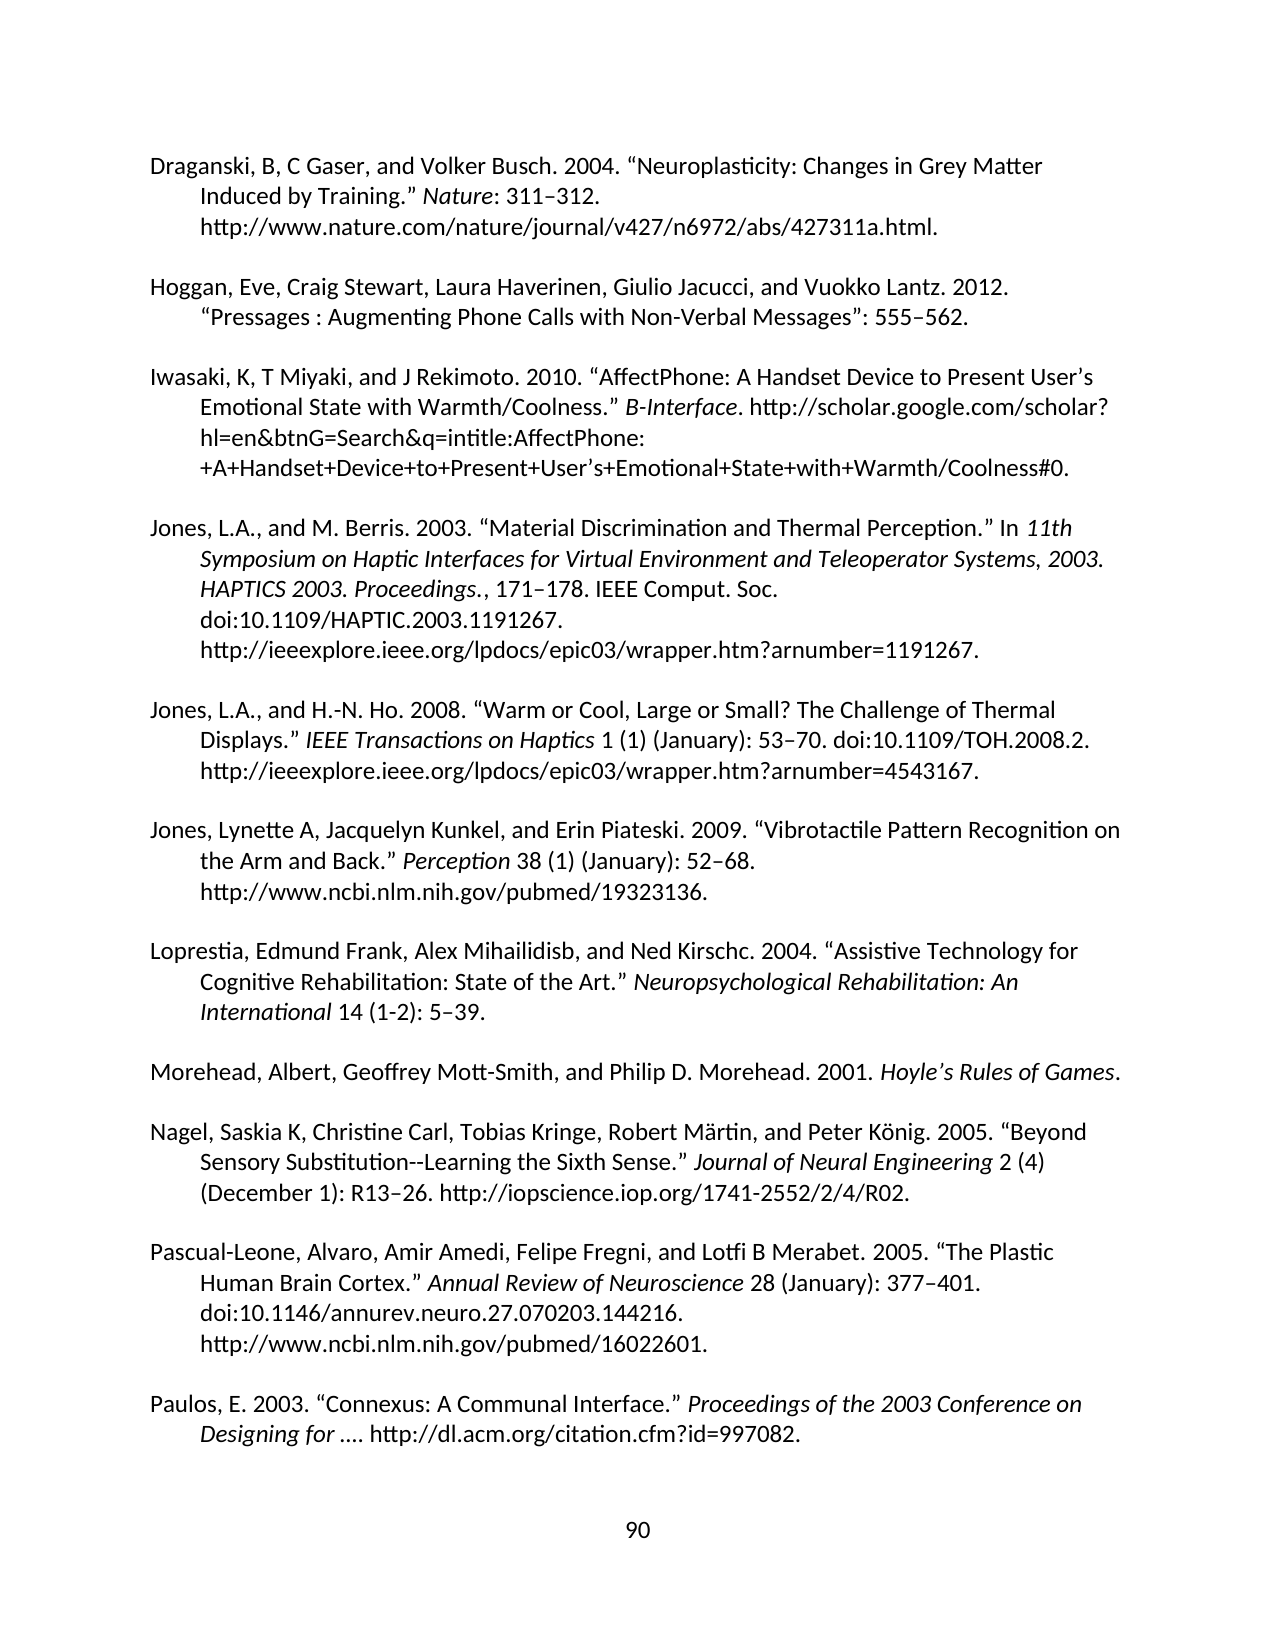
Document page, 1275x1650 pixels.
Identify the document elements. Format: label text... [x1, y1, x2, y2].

text Loprestia, Edmund Frank, Alex Mihailidisb, and Ned Kirschc. 2004. “Assistive Technology for Cognitive Rehabilitation: State of the Art.” Neuropsychological Rehabilitation: An International 14 (1-2): 5–39. [150, 935, 1125, 1027]
text Draganski, B, C Gaser, and Volker Busch. 2004. “Neuroplasticity: Changes in Grey Matter Induced by Training.” Nature: 311–312. http://www.nature.com/nature/journal/v427/n6972/abs/427311a.html. [150, 150, 1125, 242]
text Jones, Lynette A, Jacquelyn Kunkel, and Erin Piateski. 2009. “Vibrotactile Pattern Recognition on the Arm and Back.” Perception 38 (1) (January): 52–68. http://www.ncbi.nlm.nih.gov/pubmed/19323136. [150, 815, 1125, 906]
text Hoggan, Eve, Craig Stewart, Laura Haverinen, Giulio Jacucci, and Vuokko Lantz. 2012. “Pressages : Augmenting Phone Calls with Non-Verbal Messages”: 555–562. [150, 271, 1125, 332]
text Jones, L.A., and H.-N. Ho. 2008. “Warm or Cool, Large or Small? The Challenge of Thermal Displays.” IEEE Transactions on Haptics 1 (1) (January): 53–70. doi:10.1109/TOH.2008.2. http://ieeexplore.ieee.org/lpdocs/epic03/wrapper.htm?arnumber=4543167. [150, 694, 1125, 786]
text Pascual-Leone, Alvaro, Amir Amedi, Felipe Fregni, and Lotfi B Merabet. 2005. “The Plastic Human Brain Cortex.” Annual Review of Neuroscience 28 (January): 377–401. doi:10.1146/annurev.neuro.27.070203.144216. http://www.ncbi.nlm.nih.gov/pubmed/16022601. [150, 1237, 1125, 1359]
text Iwasaki, K, T Miyaki, and J Rekimoto. 2010. “AffectPhone: A Handset Device to Present User’s Emotional State with Warmth/Coolness.” B-Interface. http://scholar.google.com/scholar?hl=en&btnG=Search&q=intitle:AffectPhone:+A+Handset+Device+to+Present+User’s+Emotional+State+with+Warmth/Coolness#0. [150, 361, 1125, 483]
text Nagel, Saskia K, Christine Carl, Tobias Kringe, Robert Märtin, and Peter König. 2005. “Beyond Sensory Substitution--Learning the Sixth Sense.” Journal of Neural Engineering 2 (4) (December 1): R13–26. http://iopscience.iop.org/1741-2552/2/4/R02. [150, 1116, 1125, 1207]
text Jones, L.A., and M. Berris. 2003. “Material Discrimination and Thermal Perception.” In 11th Symposium on Haptic Interfaces for Virtual Environment and Teleoperator Systems, 2003. HAPTICS 2003. Proceedings., 171–178. IEEE Comput. Soc. doi:10.1109/HAPTIC.2003.1191267. http://ieeexplore.ieee.org/lpdocs/epic03/wrapper.htm?arnumber=1191267. [150, 512, 1125, 665]
text Paulos, E. 2003. “Connexus: A Communal Interface.” Proceedings of the 2003 Conference on Designing for …. http://dl.acm.org/citation.cfm?id=997082. [150, 1388, 1125, 1449]
text Morehead, Albert, Geoffrey Mott-Smith, and Philip D. Morehead. 2001. Hoyle’s Rules of Games. [150, 1056, 1125, 1087]
